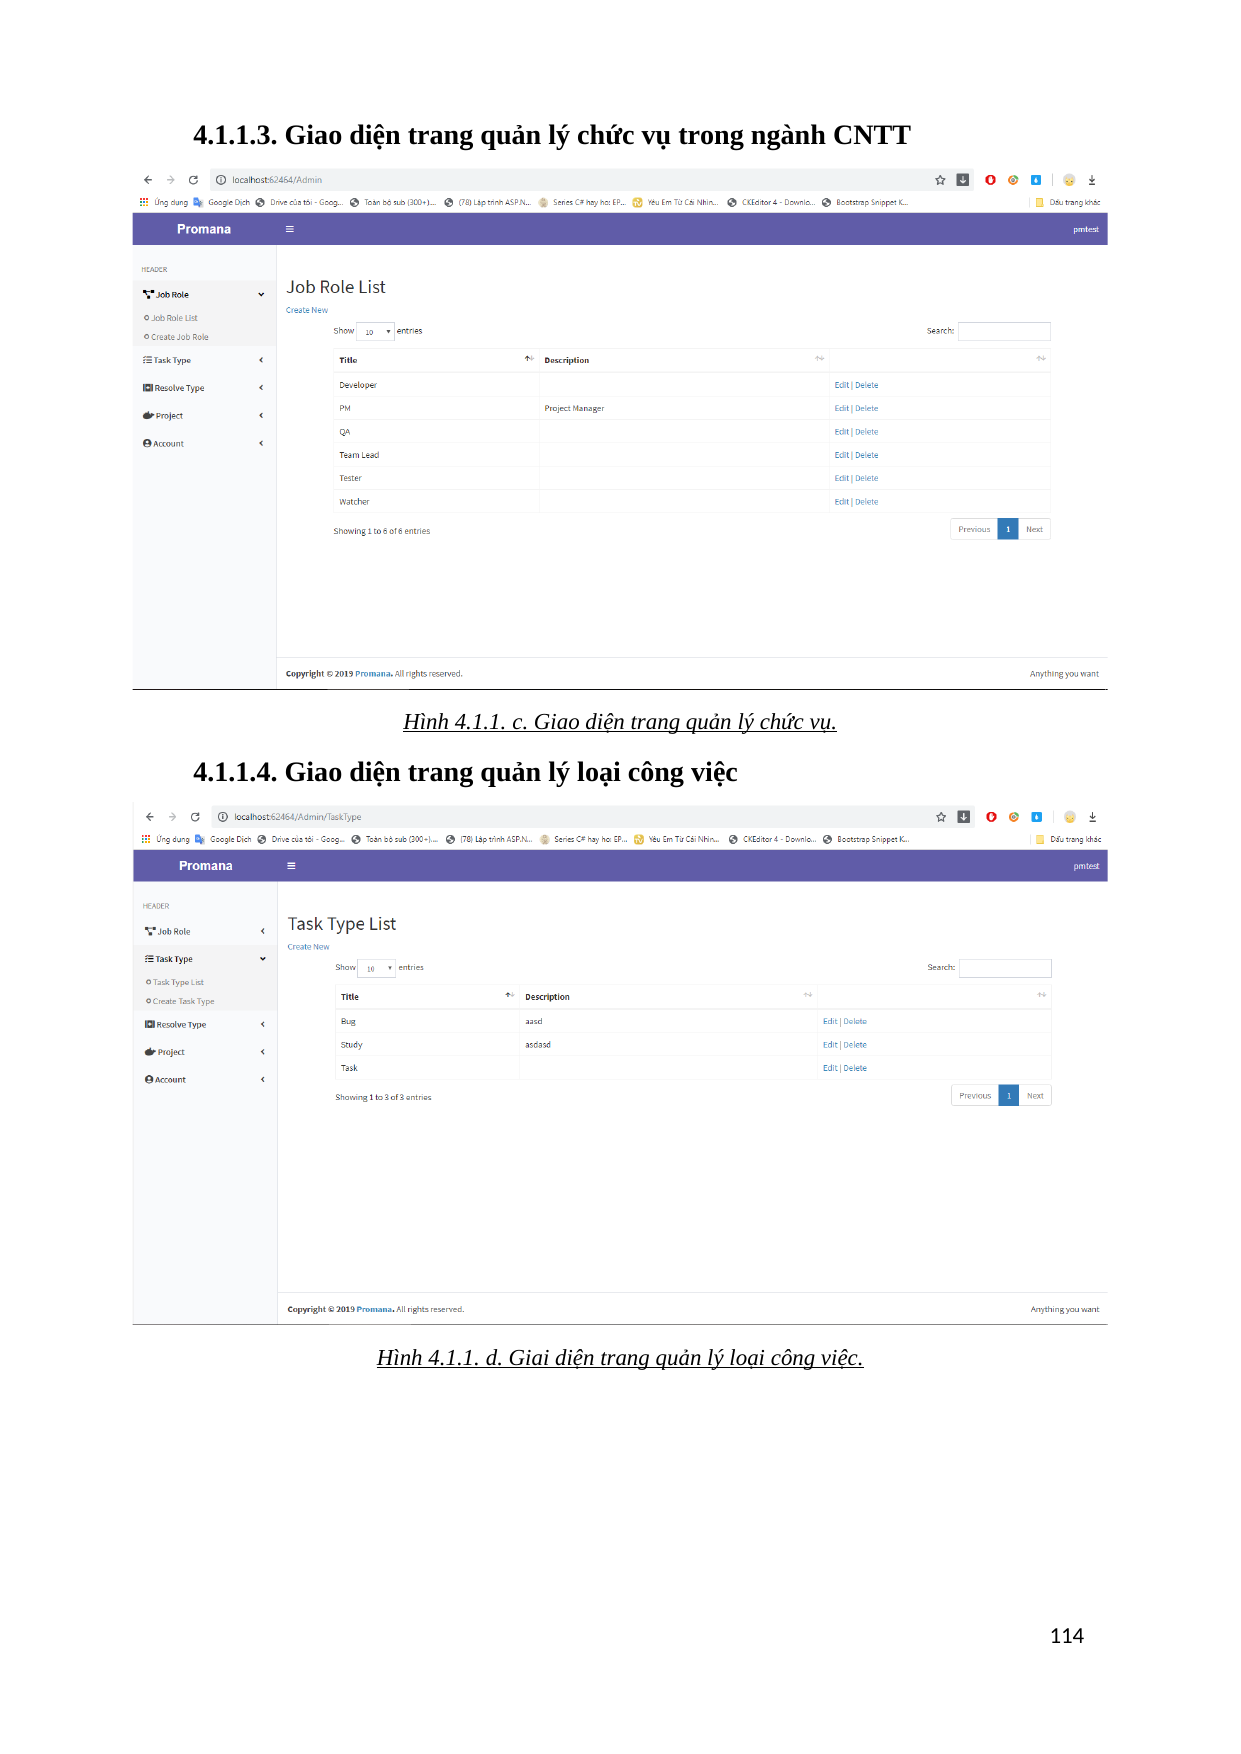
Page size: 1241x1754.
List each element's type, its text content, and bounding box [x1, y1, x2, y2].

picture [132, 802, 1108, 1325]
text Hình 4.1.1. c. Giao diện trang quản lý chức vụ. [118, 708, 1122, 734]
subtitle 4.1.1.4. Giao diện trang quản lý loại công việc [118, 755, 1122, 788]
text Hình 4.1.1. d. Giai diện trang quản lý loại công việc. [118, 1344, 1122, 1370]
picture [132, 165, 1108, 690]
subtitle 4.1.1.3. Giao diện trang quản lý chức vụ trong ngành CNTT [118, 118, 1122, 151]
